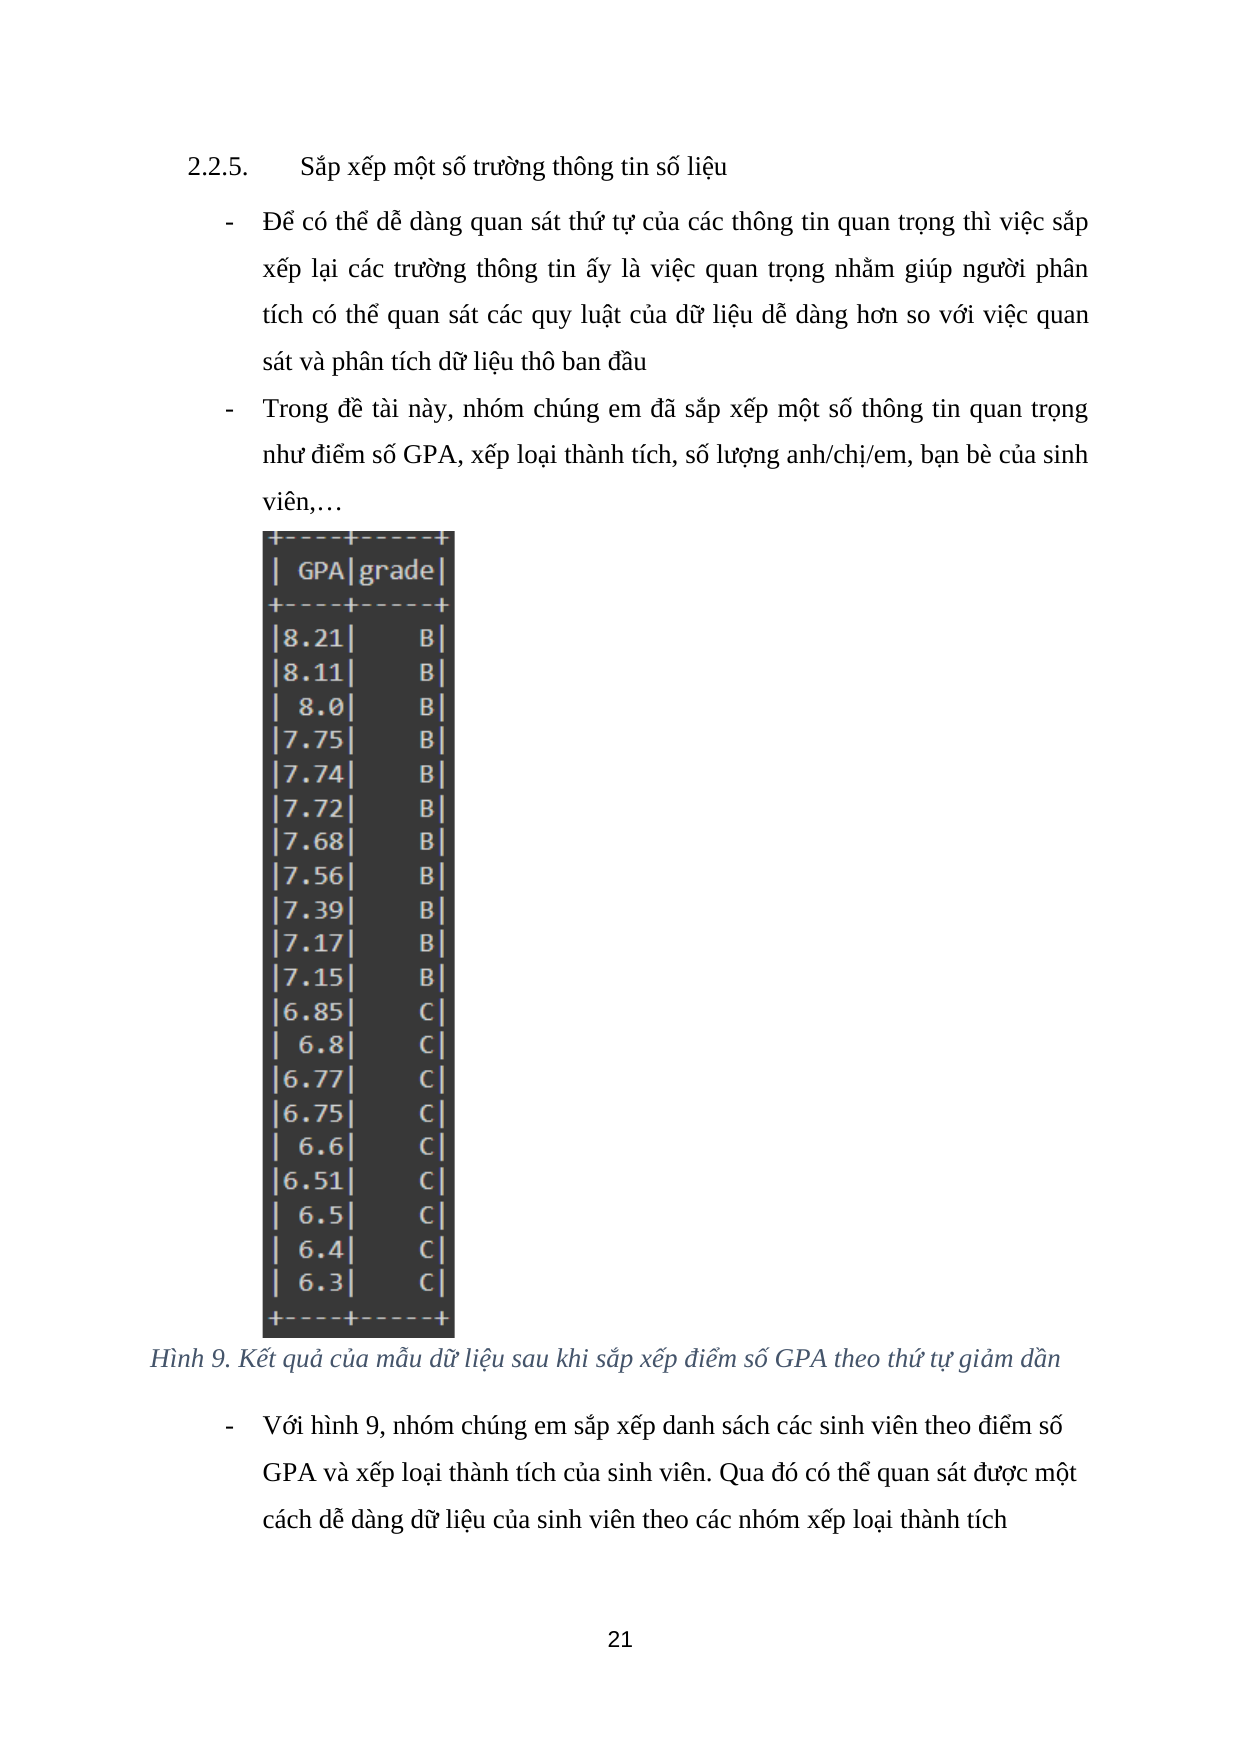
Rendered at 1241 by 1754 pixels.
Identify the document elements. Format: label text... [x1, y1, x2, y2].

picture [262, 531, 455, 1338]
list Để có thể dễ dàng quan sát thứ tự của các thông tin quan trọng thì việc sắp xếp lại các trường thông tin ấy là việc quan trọng nhằm giúp người phân tích có thể quan sát các quy luật của dữ liệu dễ dàng hơn so với việc quan sát và phân tích dữ liệu thô ban đầu [225, 205, 1090, 376]
list Với hình 9, nhóm chúng em sắp xếp danh sách các sinh viên theo điểm số GPA và xếp loại thành tích của sinh viên. Qua đó có thể quan sát được một cách dễ dàng dữ liệu của sinh viên theo các nhóm xếp loại thành tích [225, 1409, 1090, 1534]
list Trong đề tài này, nhóm chúng em đã sắp xếp một số thông tin quan trọng như điểm số GPA, xếp loại thành tích, số lượng anh/chị/em, bạn bè của sinh viên,… [225, 392, 1090, 516]
text Hình 9. Kết quả của mẫu dữ liệu sau khi sắp xếp điểm số GPA theo thứ tự giảm dần [150, 1342, 1090, 1373]
subtitle Sắp xếp một số trường thông tin số liệu [187, 150, 1090, 181]
